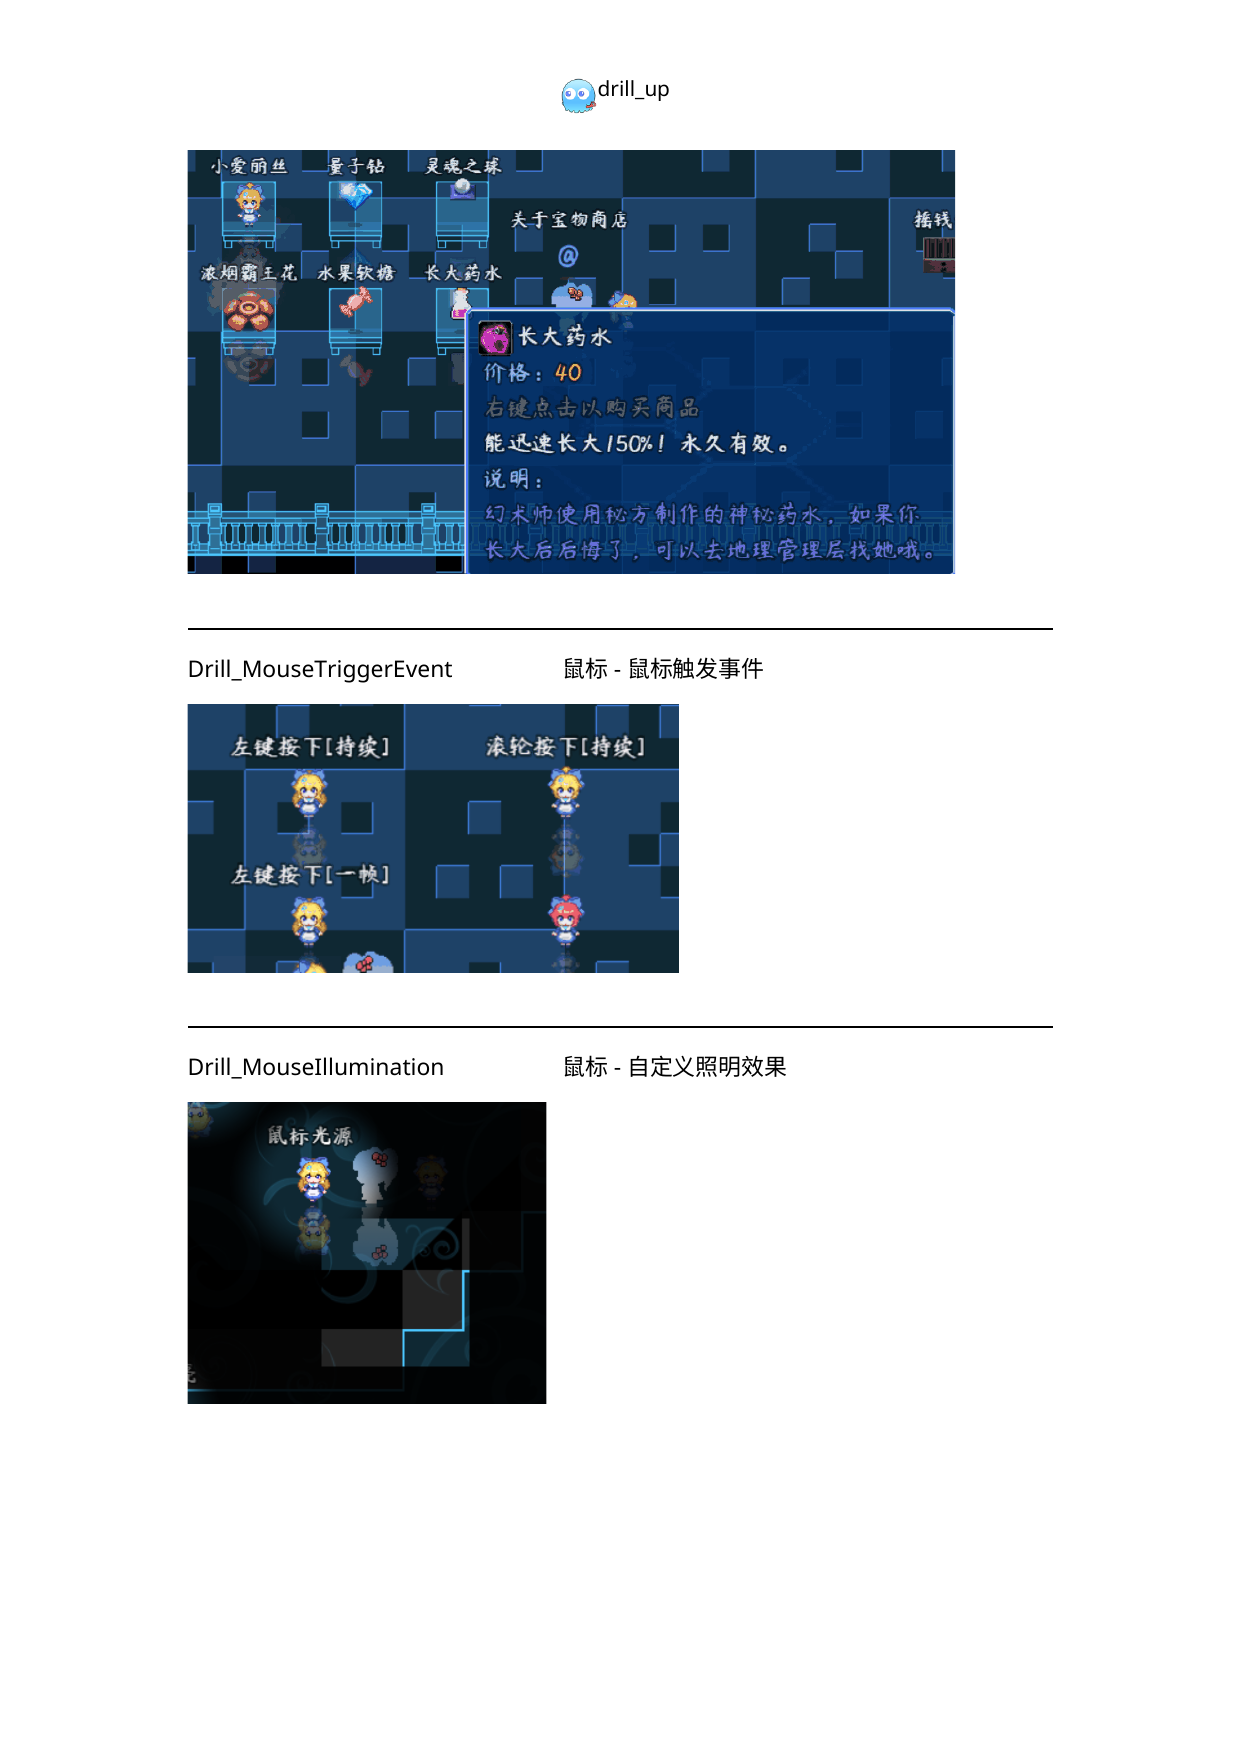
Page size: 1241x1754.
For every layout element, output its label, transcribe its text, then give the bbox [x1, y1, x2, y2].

picture [187, 704, 679, 973]
picture [187, 150, 956, 574]
picture [187, 1102, 547, 1404]
text Drill_MouseTriggerEvent 鼠标 - 鼠标触发事件 [187, 650, 1053, 684]
text Drill_MouseIllumination 鼠标 - 自定义照明效果 [187, 1049, 1053, 1082]
picture [556, 73, 597, 115]
